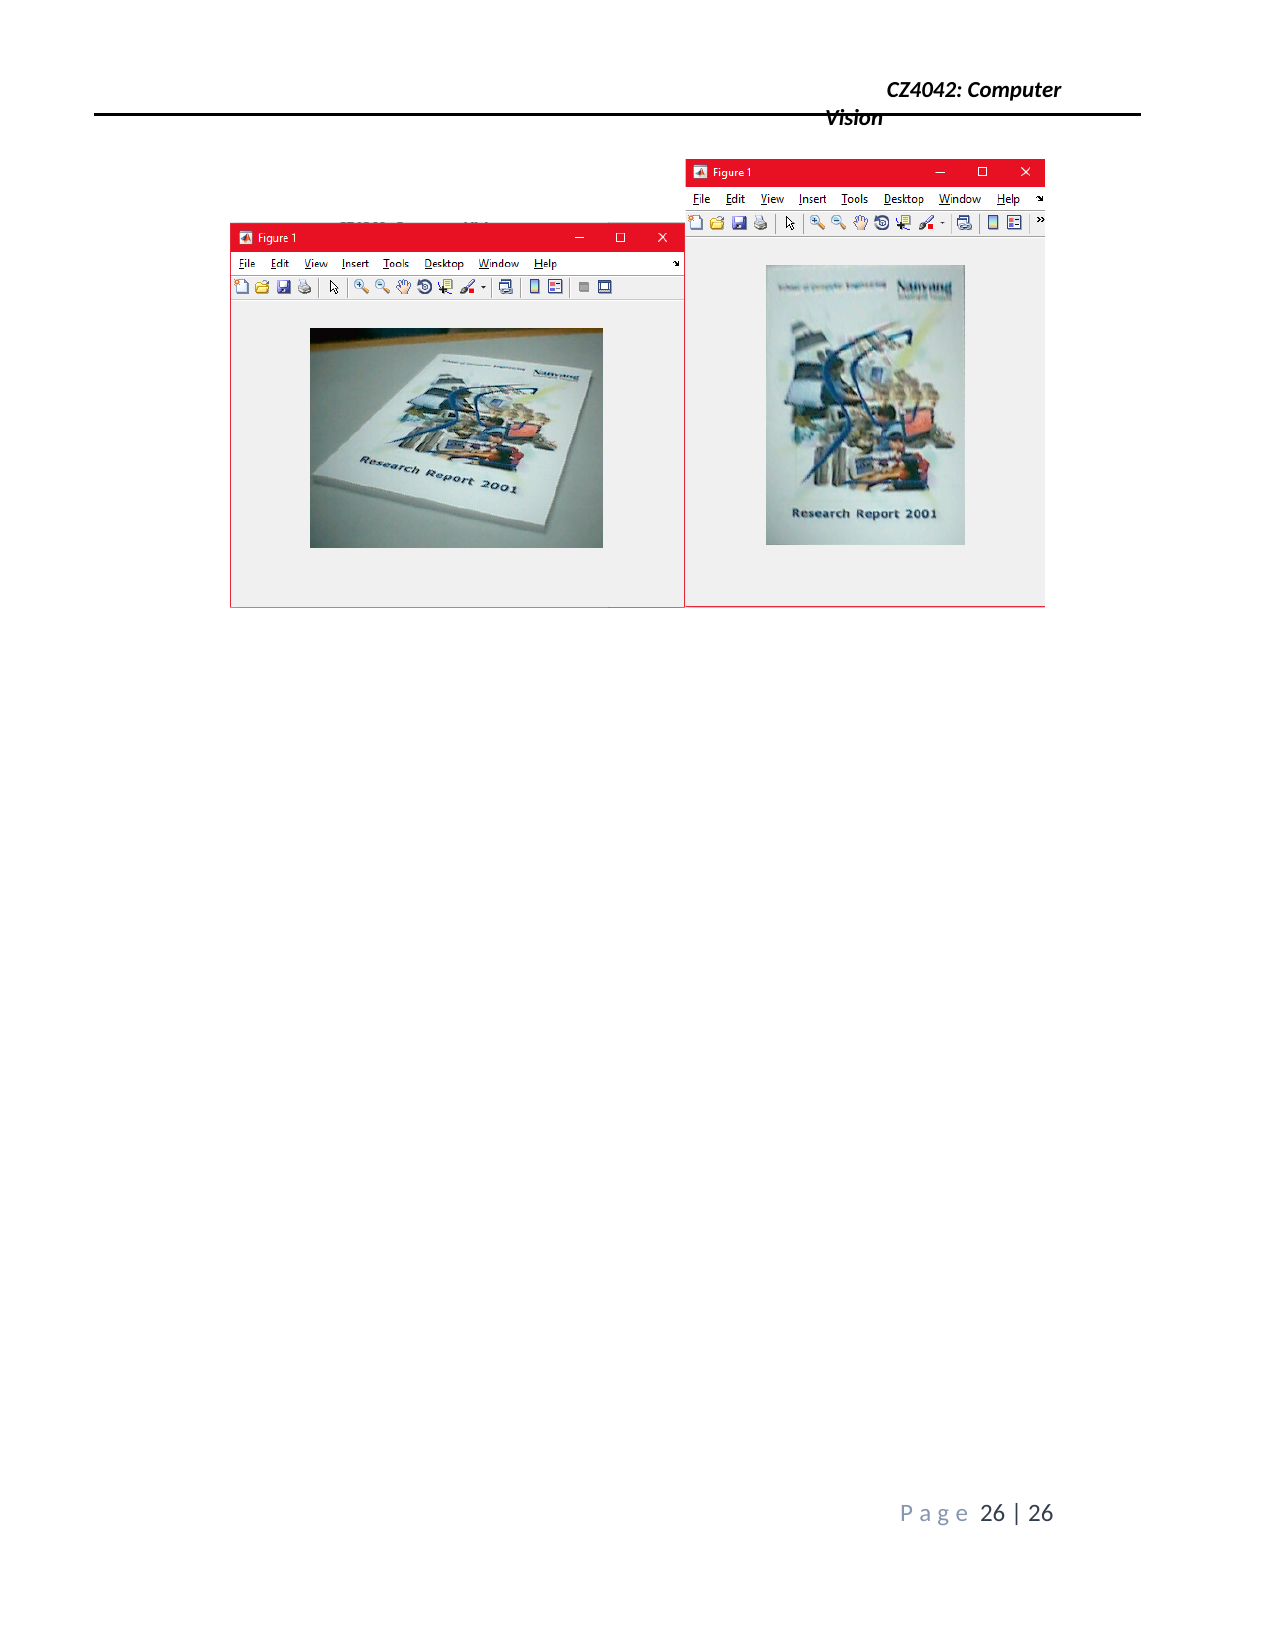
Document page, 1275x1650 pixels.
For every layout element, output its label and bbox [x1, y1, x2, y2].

picture [230, 159, 1045, 608]
